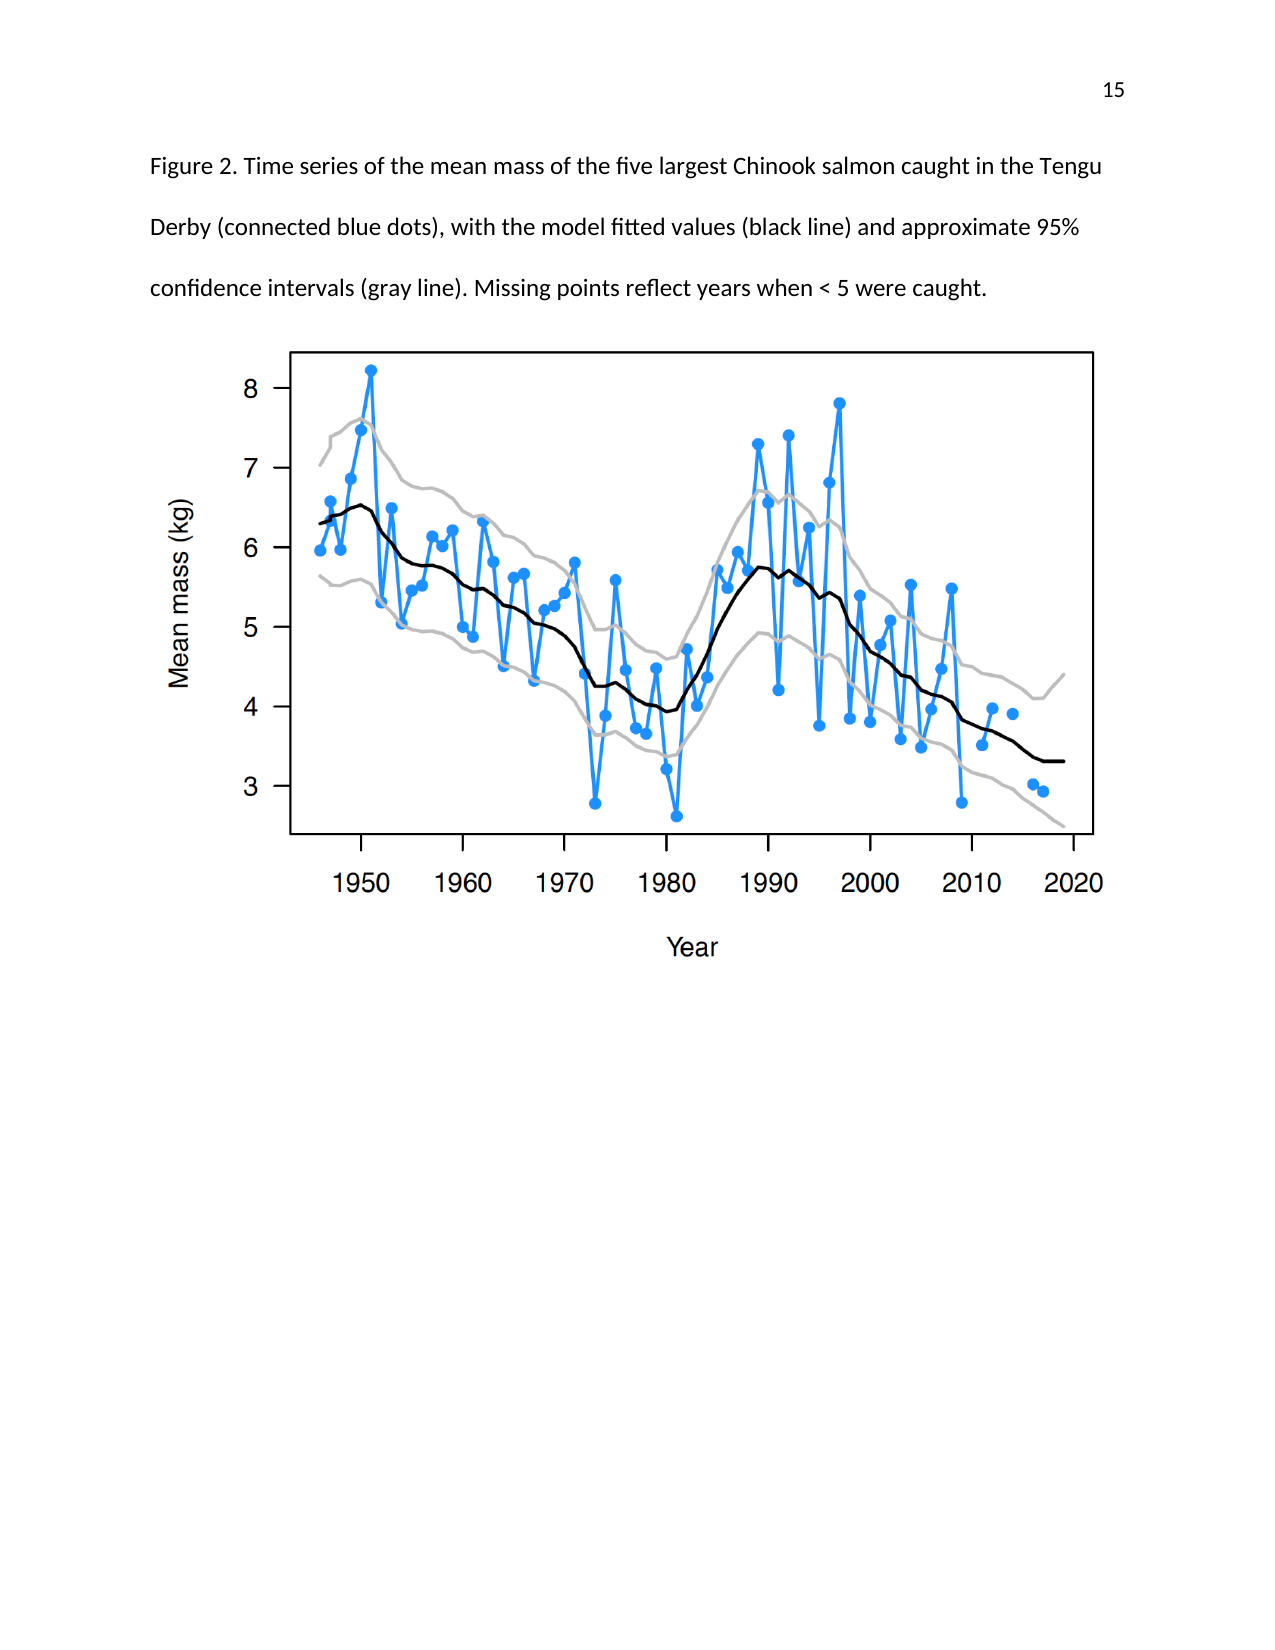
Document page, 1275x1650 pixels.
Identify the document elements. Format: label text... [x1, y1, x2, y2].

text Figure 2. Time series of the mean mass of the five largest Chinook salmon caught in the Tengu Derby (connected blue dots), with the model fitted values (black line) and approximate 95% confidence intervals (gray line). Missing points reflect years when < 5 were caught. [150, 150, 1125, 303]
picture [150, 333, 1125, 976]
